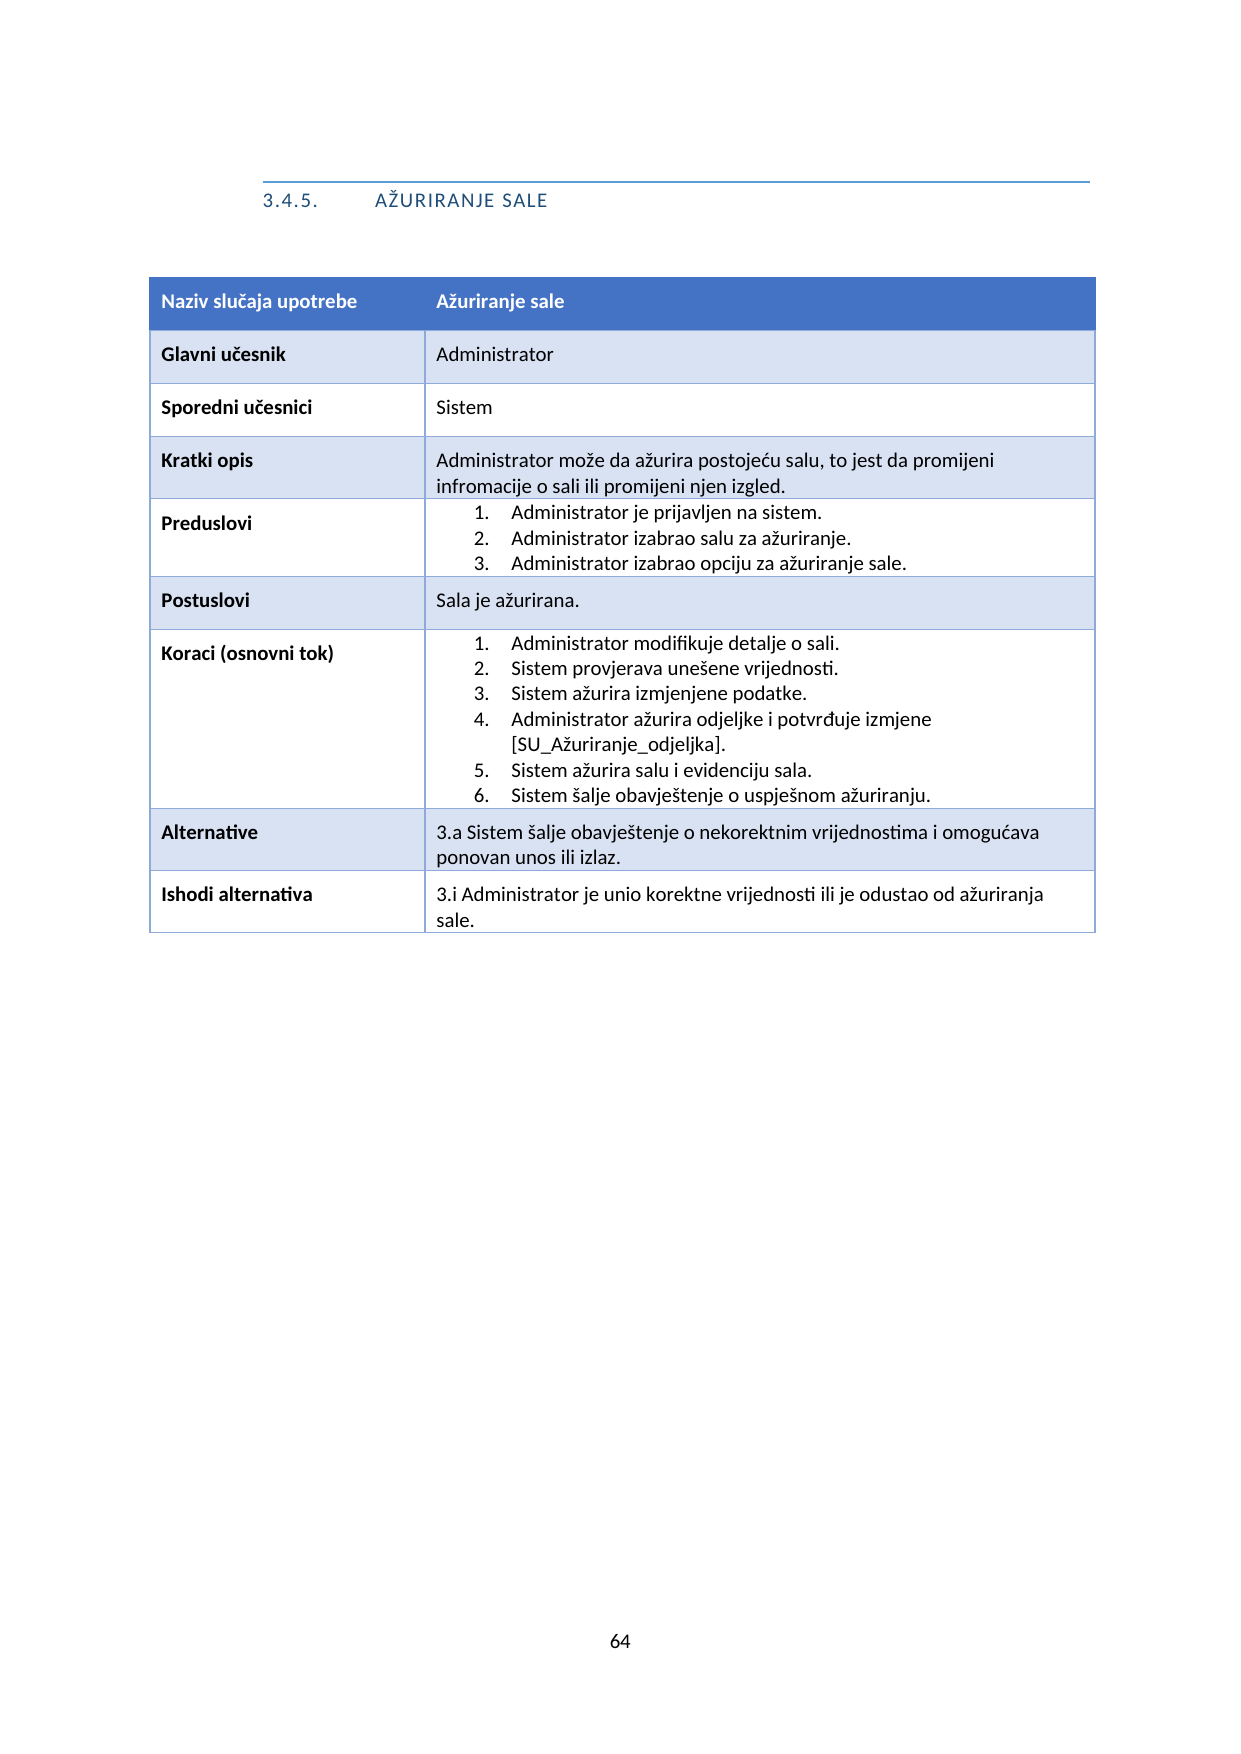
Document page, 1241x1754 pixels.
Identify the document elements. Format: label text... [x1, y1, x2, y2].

table_cell 3.i Administrator je unio korektne vrijednosti ili je odustao od ažuriranja sale. [426, 871, 1094, 932]
table_cell Glavni učesnik [151, 331, 424, 383]
table_cell Administrator je prijavljen na sistem. Administrator izabrao salu za ažuriranje. Administrator izabrao opciju za ažuriranje sale. [426, 499, 1094, 576]
table_cell Administrator [426, 331, 1094, 383]
subtitle Ažuriranje sale [262, 182, 1090, 212]
table_cell Administrator modifikuje detalje o sali. Sistem provjerava unešene vrijednosti. Sistem ažurira izmjenjene podatke. Administrator ažurira odjeljke i potvrđuje izmjene [SU_Ažuriranje_odjeljka]. Sistem ažurira salu i evidenciju sala. Sistem šalje obavještenje o uspješnom ažuriranju. [426, 630, 1094, 808]
table_cell Administrator može da ažurira postojeću salu, to jest da promijeni infromacije o sali ili promijeni njen izgled. [426, 437, 1094, 498]
table_cell Preduslovi [151, 499, 424, 576]
table_cell Sporedni učesnici [151, 384, 424, 436]
table_cell Ishodi alternativa [151, 871, 424, 932]
table_cell 3.a Sistem šalje obavještenje o nekorektnim vrijednostima i omogućava ponovan unos ili izlaz. [426, 809, 1094, 870]
table_cell Kratki opis [151, 437, 424, 498]
table_cell Postuslovi [151, 577, 424, 629]
table_cell Alternative [151, 809, 424, 870]
table_header Ažuriranje sale [426, 278, 1094, 330]
table_cell Koraci (osnovni tok) [151, 630, 424, 808]
table_header Naziv slučaja upotrebe [151, 278, 424, 330]
table_cell Sala je ažurirana. [426, 577, 1094, 629]
table_cell Sistem [426, 384, 1094, 436]
